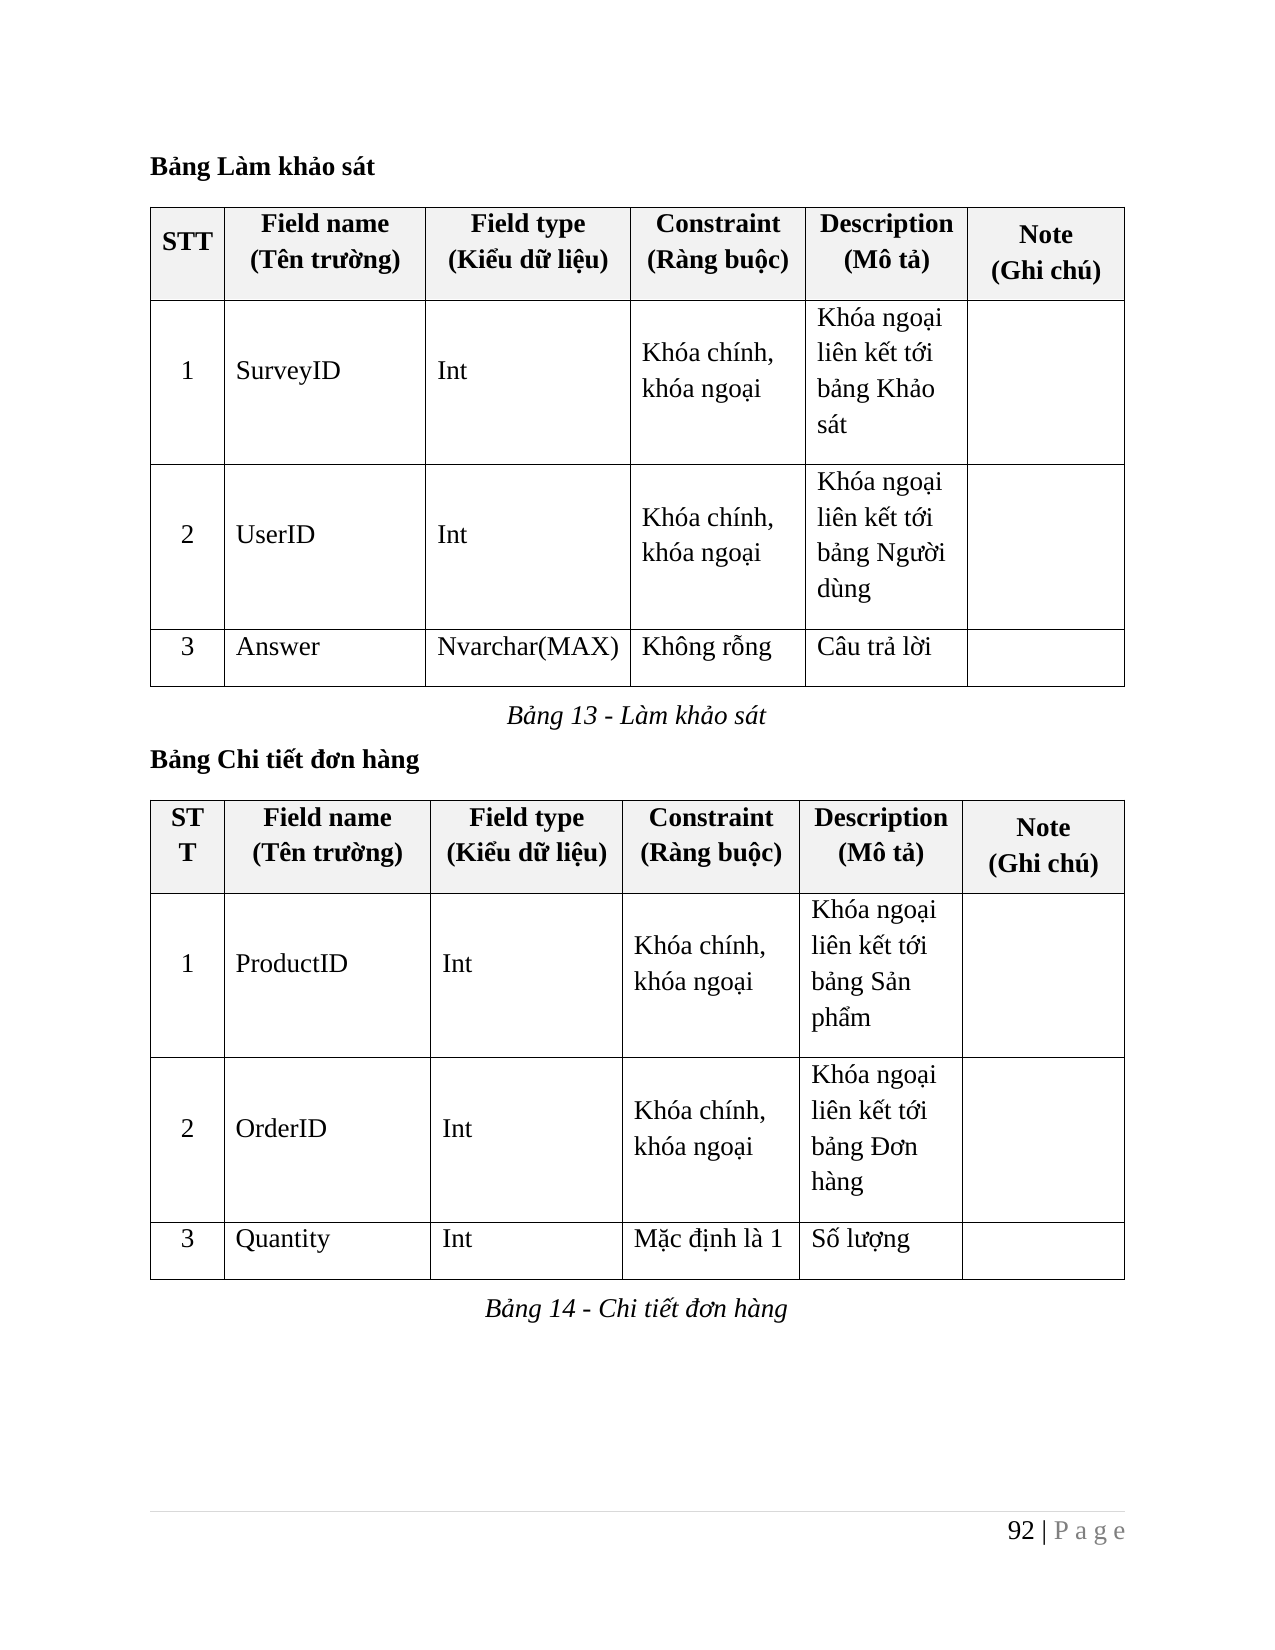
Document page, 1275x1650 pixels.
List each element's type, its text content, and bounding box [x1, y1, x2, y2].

table_cell Int [431, 1058, 622, 1222]
table_header Field name (Tên trường) [225, 208, 425, 299]
table_header Field name (Tên trường) [225, 801, 430, 893]
table_cell Khóa ngoại liên kết tới bảng Khảo sát [806, 301, 967, 464]
table_header Constraint (Ràng buộc) [623, 801, 799, 893]
table_cell Khóa chính, khóa ngoại [623, 894, 799, 1057]
table_cell [968, 630, 1124, 686]
table_cell 3 [151, 630, 224, 686]
text Bảng 13 - Làm khảo sát [150, 699, 1125, 731]
table_cell Quantity [225, 1223, 430, 1279]
table_cell [968, 465, 1124, 628]
table_cell Câu trả lời [806, 630, 967, 686]
table_header Field type (Kiểu dữ liệu) [431, 801, 622, 893]
table_cell Khóa chính, khóa ngoại [631, 465, 805, 628]
table_cell 2 [151, 1058, 224, 1222]
table_cell Int [426, 301, 630, 464]
table_cell Khóa chính, khóa ngoại [623, 1058, 799, 1222]
table_cell Không rỗng [631, 630, 805, 686]
table_cell Khóa chính, khóa ngoại [631, 301, 805, 464]
table_header Constraint (Ràng buộc) [631, 208, 805, 299]
list Bảng Làm khảo sát [150, 150, 1125, 181]
table_header Note (Ghi chú) [963, 801, 1124, 893]
table_cell 1 [151, 301, 224, 464]
table_cell Nvarchar(MAX) [426, 630, 630, 686]
table_header Field type (Kiểu dữ liệu) [426, 208, 630, 299]
table_cell Số lượng [800, 1223, 962, 1279]
table_cell SurveyID [225, 301, 425, 464]
table_cell UserID [225, 465, 425, 628]
table_cell [963, 1058, 1124, 1222]
table_cell 1 [151, 894, 224, 1057]
table_cell Khóa ngoại liên kết tới bảng Sản phẩm [800, 894, 962, 1057]
table_cell [968, 301, 1124, 464]
text Bảng 14 - Chi tiết đơn hàng [150, 1292, 1125, 1323]
table_cell Int [431, 1223, 622, 1279]
list Bảng Chi tiết đơn hàng [150, 743, 1125, 774]
table_cell [963, 1223, 1124, 1279]
table_cell Khóa ngoại liên kết tới bảng Đơn hàng [800, 1058, 962, 1222]
table_cell ProductID [225, 894, 430, 1057]
table_header STT [151, 208, 224, 299]
table_cell 2 [151, 465, 224, 628]
table_cell OrderID [225, 1058, 430, 1222]
table_cell [963, 894, 1124, 1057]
table_header Description (Mô tả) [806, 208, 967, 299]
table_cell Int [431, 894, 622, 1057]
table_header Note (Ghi chú) [968, 208, 1124, 299]
table_cell Answer [225, 630, 425, 686]
table_header Description (Mô tả) [800, 801, 962, 893]
table_cell Mặc định là 1 [623, 1223, 799, 1279]
table_cell Int [426, 465, 630, 628]
table_cell Khóa ngoại liên kết tới bảng Người dùng [806, 465, 967, 628]
table_header STT [151, 801, 224, 893]
table_cell 3 [151, 1223, 224, 1279]
